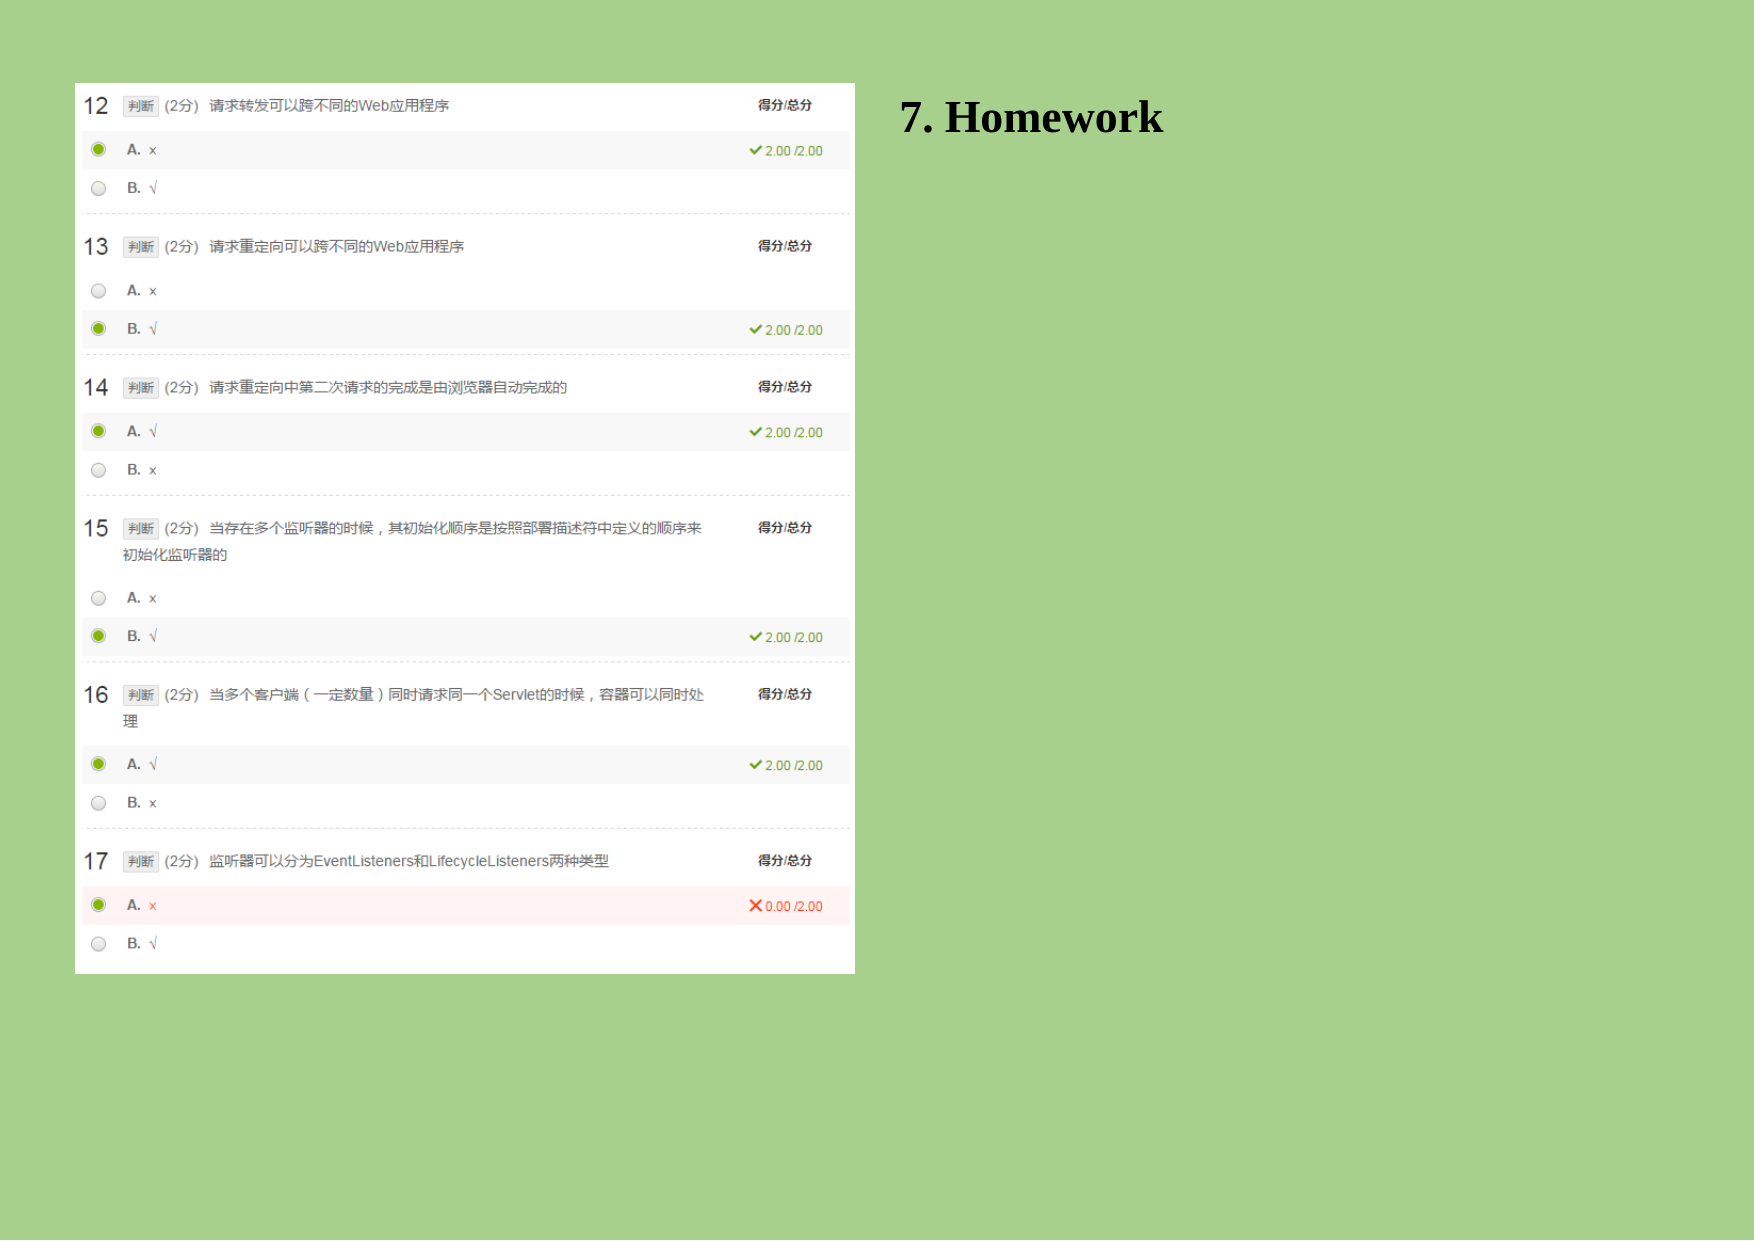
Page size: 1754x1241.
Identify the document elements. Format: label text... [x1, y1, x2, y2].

picture [75, 83, 855, 974]
subtitle Homework [899, 84, 1679, 149]
